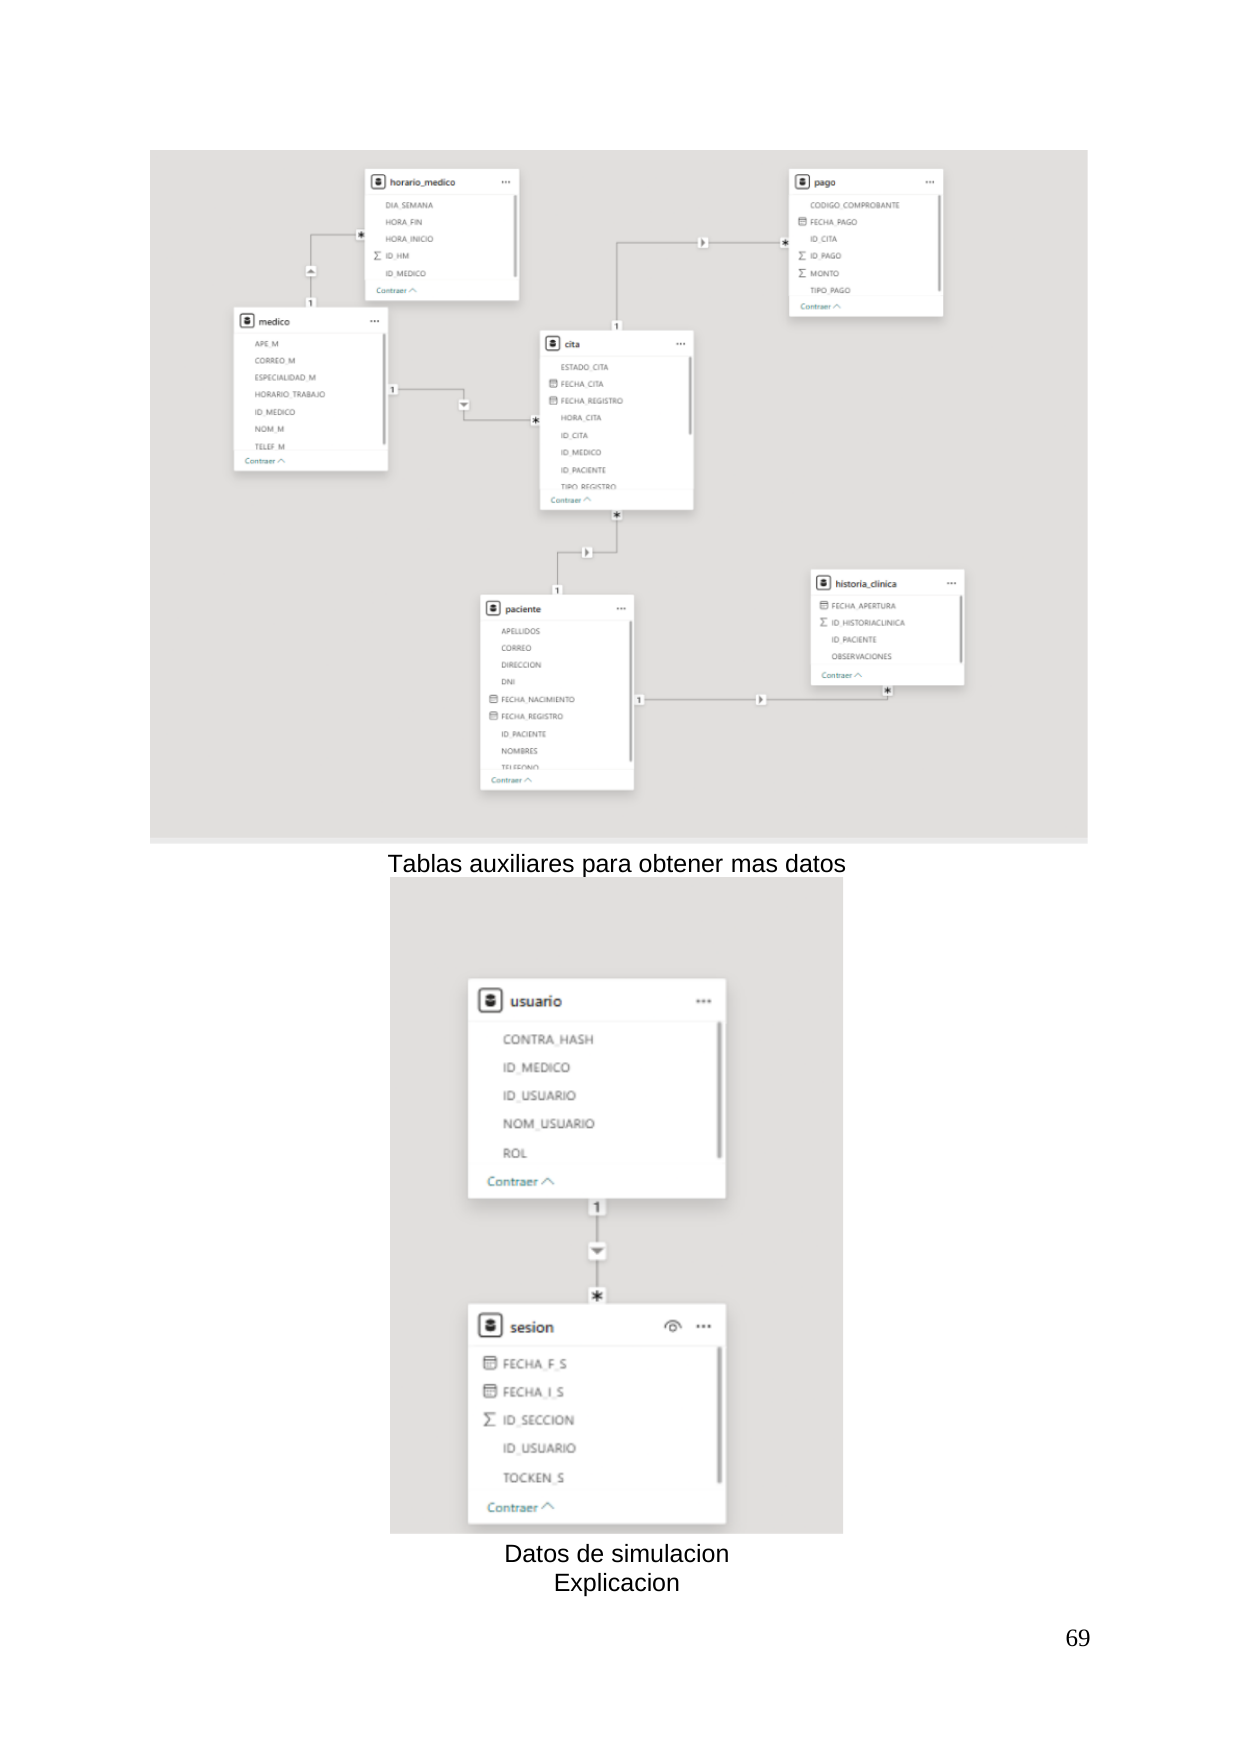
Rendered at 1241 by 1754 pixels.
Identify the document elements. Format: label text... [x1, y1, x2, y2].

picture [150, 150, 1088, 844]
text Explicacion [150, 1568, 1090, 1597]
picture [390, 877, 844, 1534]
text Tablas auxiliares para obtener mas datos [150, 849, 1090, 878]
text Datos de simulacion [150, 1539, 1090, 1568]
